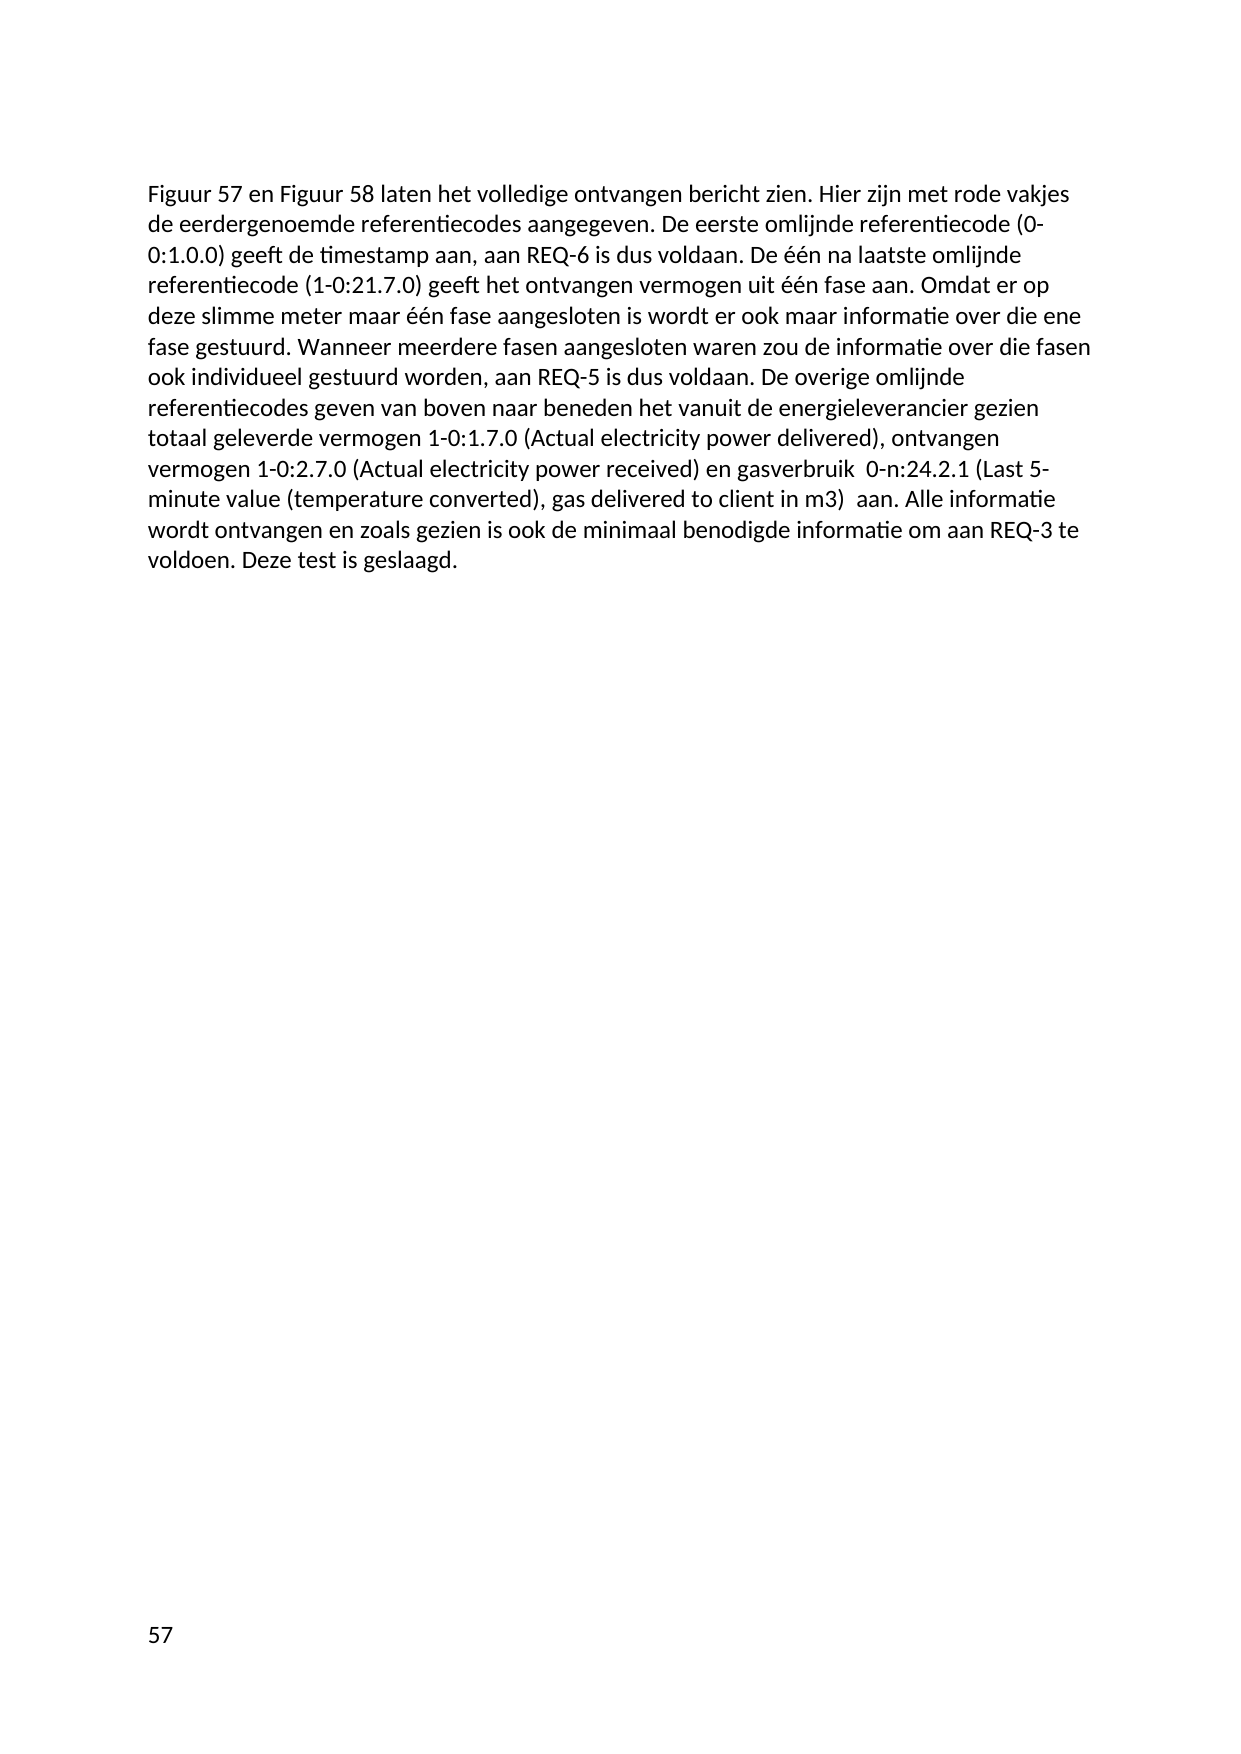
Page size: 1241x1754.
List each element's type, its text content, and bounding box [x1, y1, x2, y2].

text Figuur 57 en Figuur 58 laten het volledige ontvangen bericht zien. Hier zijn met rode vakjes de eerdergenoemde referentiecodes aangegeven. De eerste omlijnde referentiecode (0-0:1.0.0) geeft de timestamp aan, aan REQ-6 is dus voldaan. De één na laatste omlijnde referentiecode (1-0:21.7.0) geeft het ontvangen vermogen uit één fase aan. Omdat er op deze slimme meter maar één fase aangesloten is wordt er ook maar informatie over die ene fase gestuurd. Wanneer meerdere fasen aangesloten waren zou de informatie over die fasen ook individueel gestuurd worden, aan REQ-5 is dus voldaan. De overige omlijnde referentiecodes geven van boven naar beneden het vanuit de energieleverancier gezien totaal geleverde vermogen 1-0:1.7.0 (Actual electricity power delivered), ontvangen vermogen 1-0:2.7.0 (Actual electricity power received) en gasverbruik 0-n:24.2.1 (Last 5-minute value (temperature converted), gas delivered to client in m3) aan. Alle informatie wordt ontvangen en zoals gezien is ook de minimaal benodigde informatie om aan REQ-3 te voldoen. Deze test is geslaagd. [148, 178, 1093, 575]
